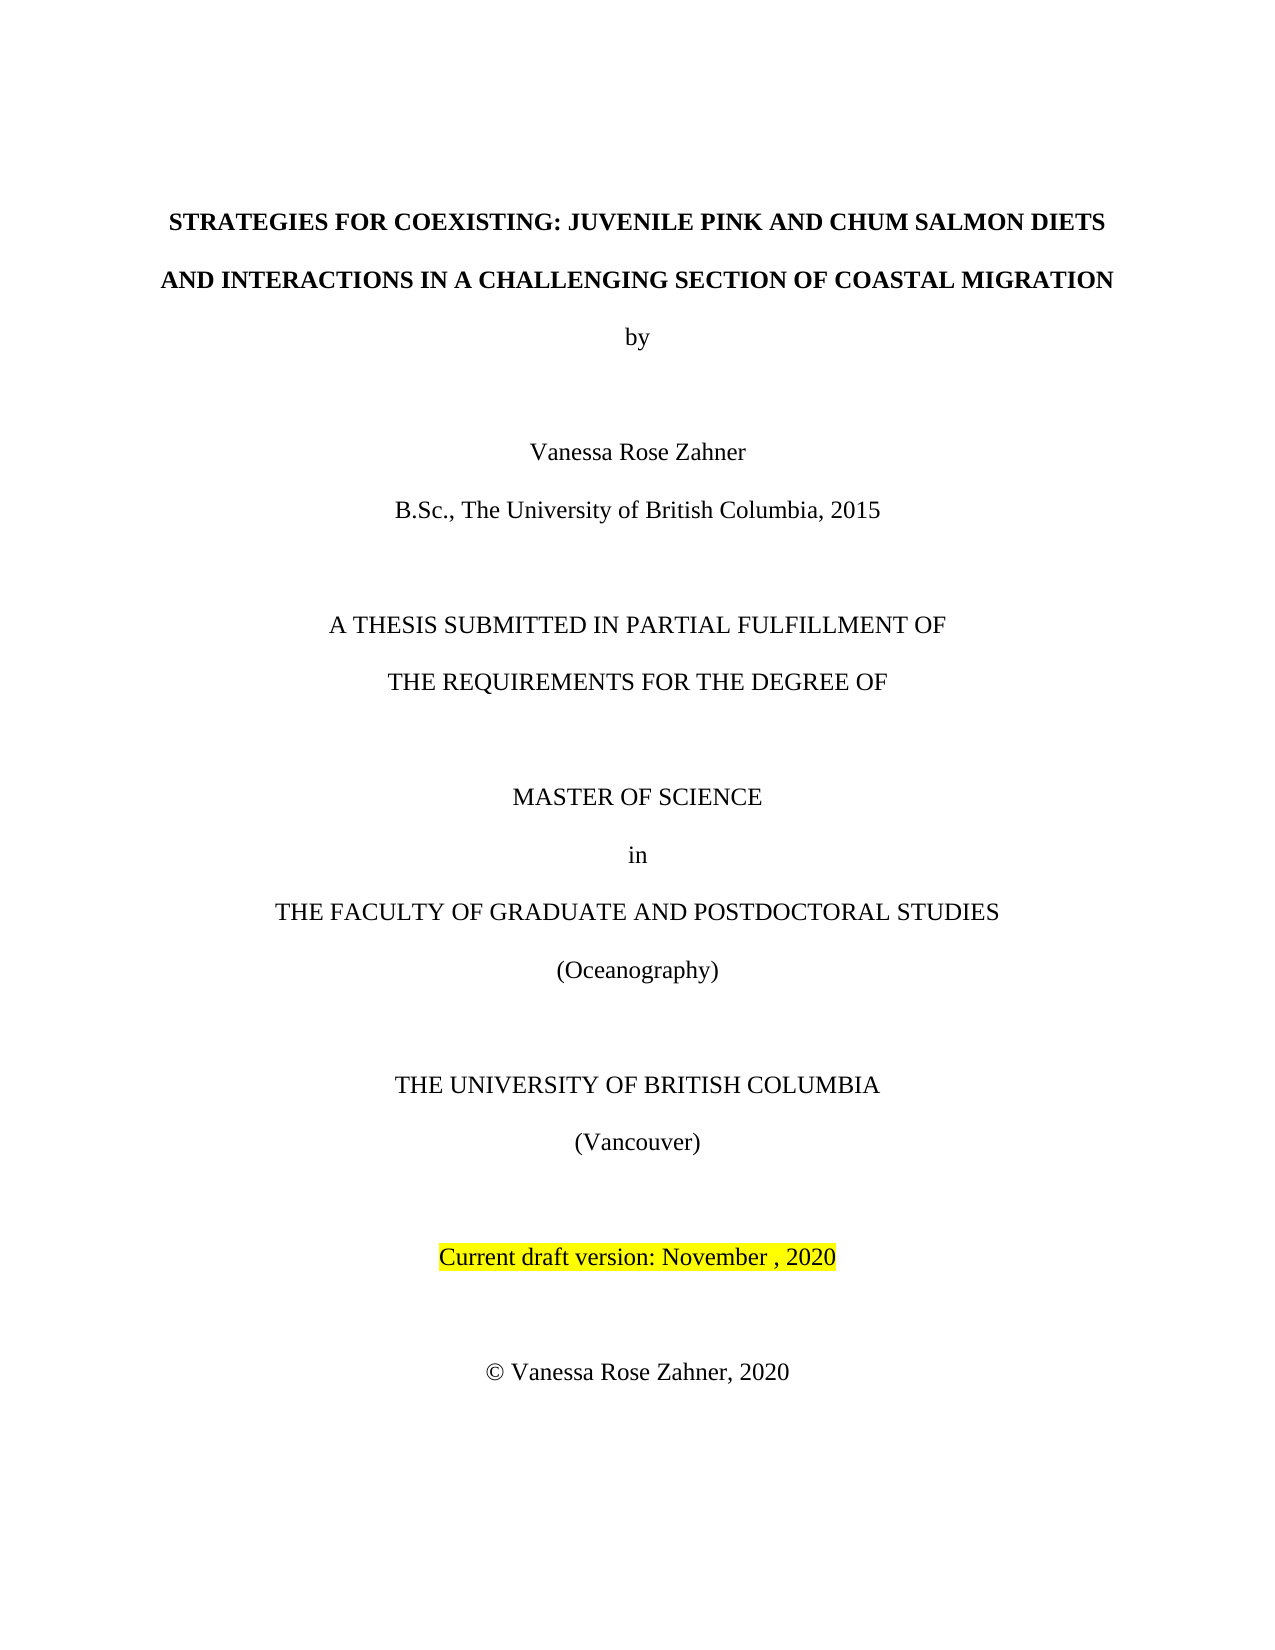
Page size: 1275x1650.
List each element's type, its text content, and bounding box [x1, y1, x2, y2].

text THE UNIVERSITY OF BRITISH COLUMBIA [150, 1070, 1125, 1099]
text MASTER OF SCIENCE [150, 782, 1125, 811]
text by [150, 322, 1125, 351]
text (Vancouver) [150, 1127, 1125, 1156]
text in [150, 840, 1125, 869]
text B.Sc., The University of British Columbia, 2015 [150, 495, 1125, 524]
text STRATEGIES FOR COEXISTING: JUVENILE PINK AND CHUM SALMON DIETS AND INTERACTIONS IN A CHALLENGING SECTION OF COASTAL MIGRATION [150, 207, 1125, 294]
text THE REQUIREMENTS FOR THE DEGREE OF [150, 667, 1125, 696]
text (Oceanography) [150, 955, 1125, 984]
text THE FACULTY OF GRADUATE AND POSTDOCTORAL STUDIES [150, 897, 1125, 926]
text Current draft version: November , 2020 [150, 1242, 1125, 1271]
text © Vanessa Rose Zahner, 2020 [150, 1357, 1125, 1386]
text Vanessa Rose Zahner [150, 437, 1125, 466]
text A THESIS SUBMITTED IN PARTIAL FULFILLMENT OF [150, 610, 1125, 639]
